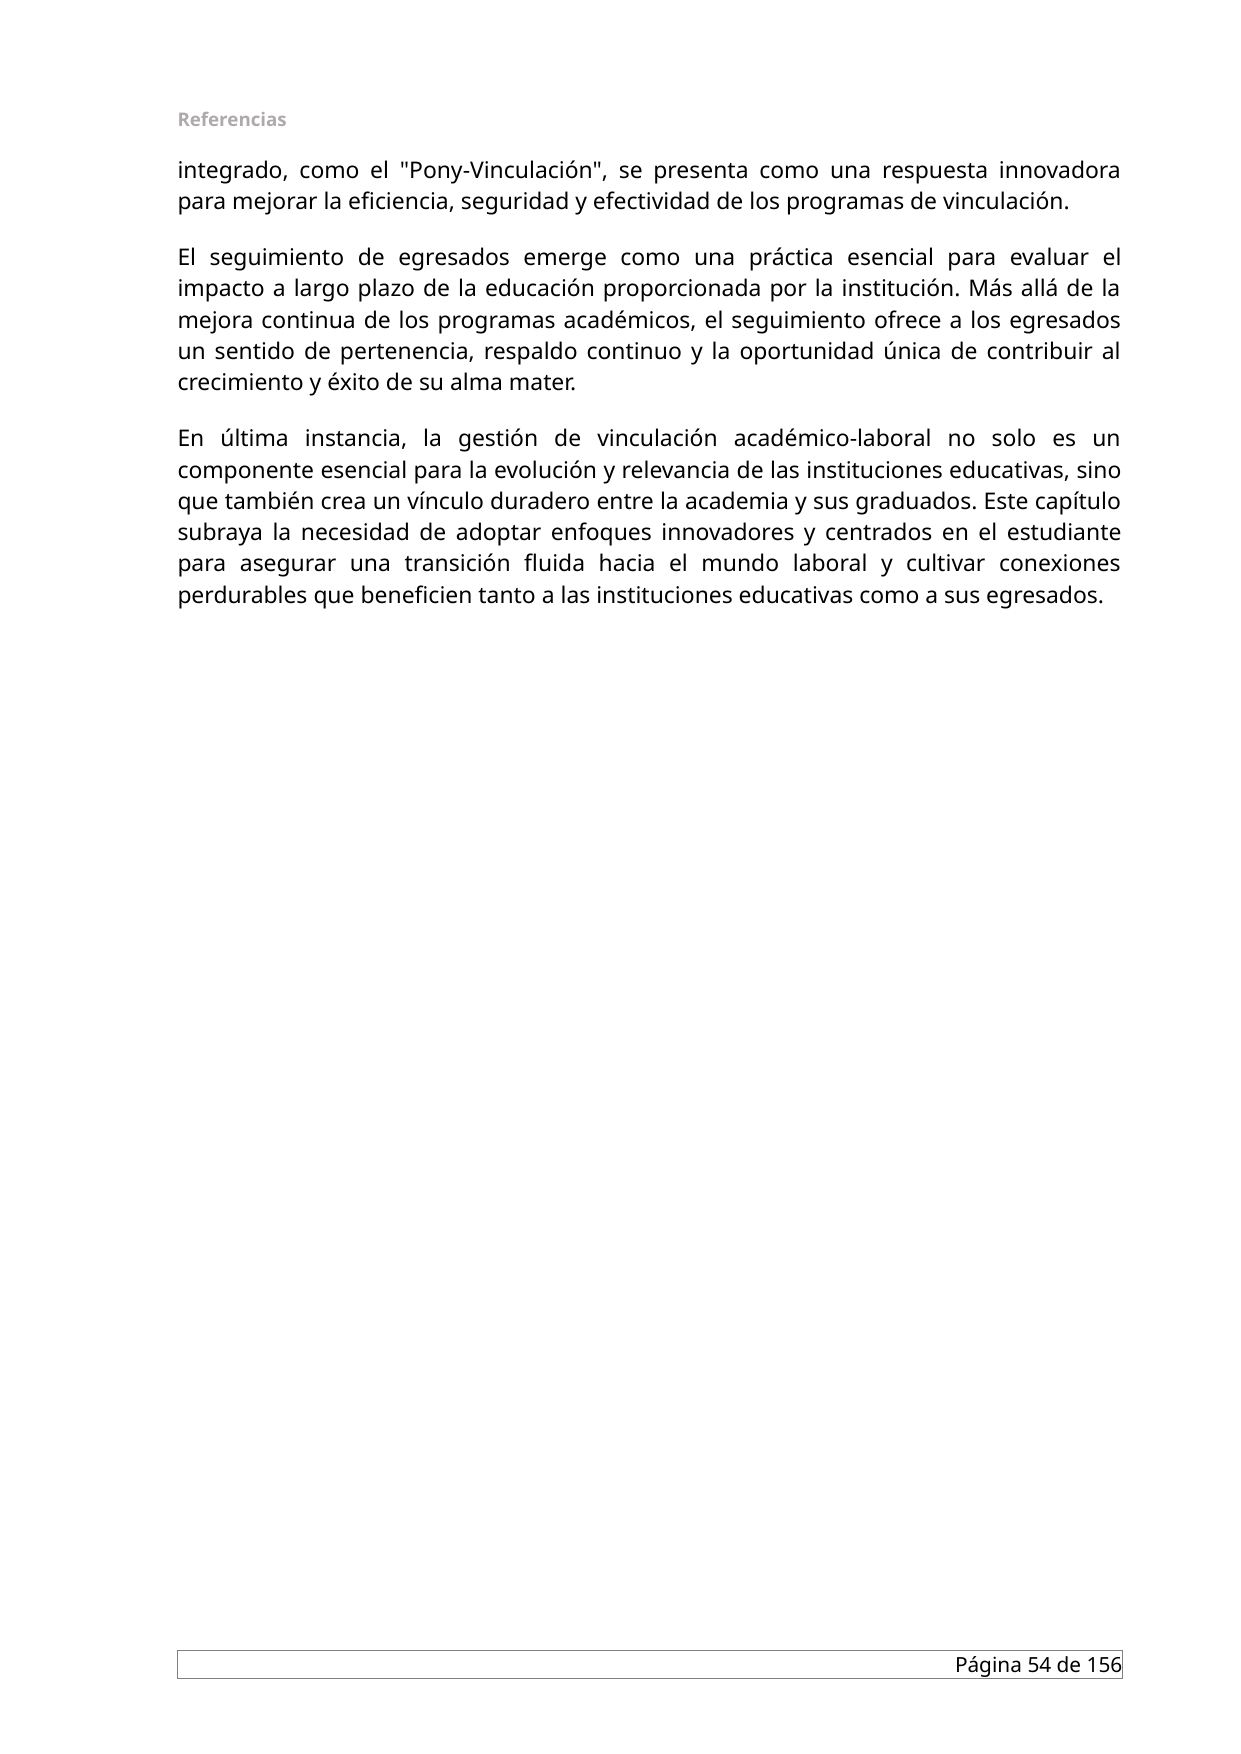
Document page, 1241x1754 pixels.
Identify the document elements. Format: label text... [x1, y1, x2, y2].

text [177, 153, 1122, 216]
text En última instancia, la gestión de vinculación académico-laboral no solo es un componente esencial para la evolución y relevancia de las instituciones educativas, sino que también crea un vínculo duradero entre la academia y sus graduados. Este capítulo subraya la necesidad de adoptar enfoques innovadores y centrados en el estudiante para asegurar una transición fluida hacia el mundo laboral y cultivar conexiones perdurables que beneficien tanto a las instituciones educativas como a sus egresados. [177, 422, 1122, 610]
text El seguimiento de egresados emerge como una práctica esencial para evaluar el impacto a largo plazo de la educación proporcionada por la institución. Más allá de la mejora continua de los programas académicos, el seguimiento ofrece a los egresados un sentido de pertenencia, respaldo continuo y la oportunidad única de contribuir al crecimiento y éxito de su alma mater. [177, 241, 1122, 397]
